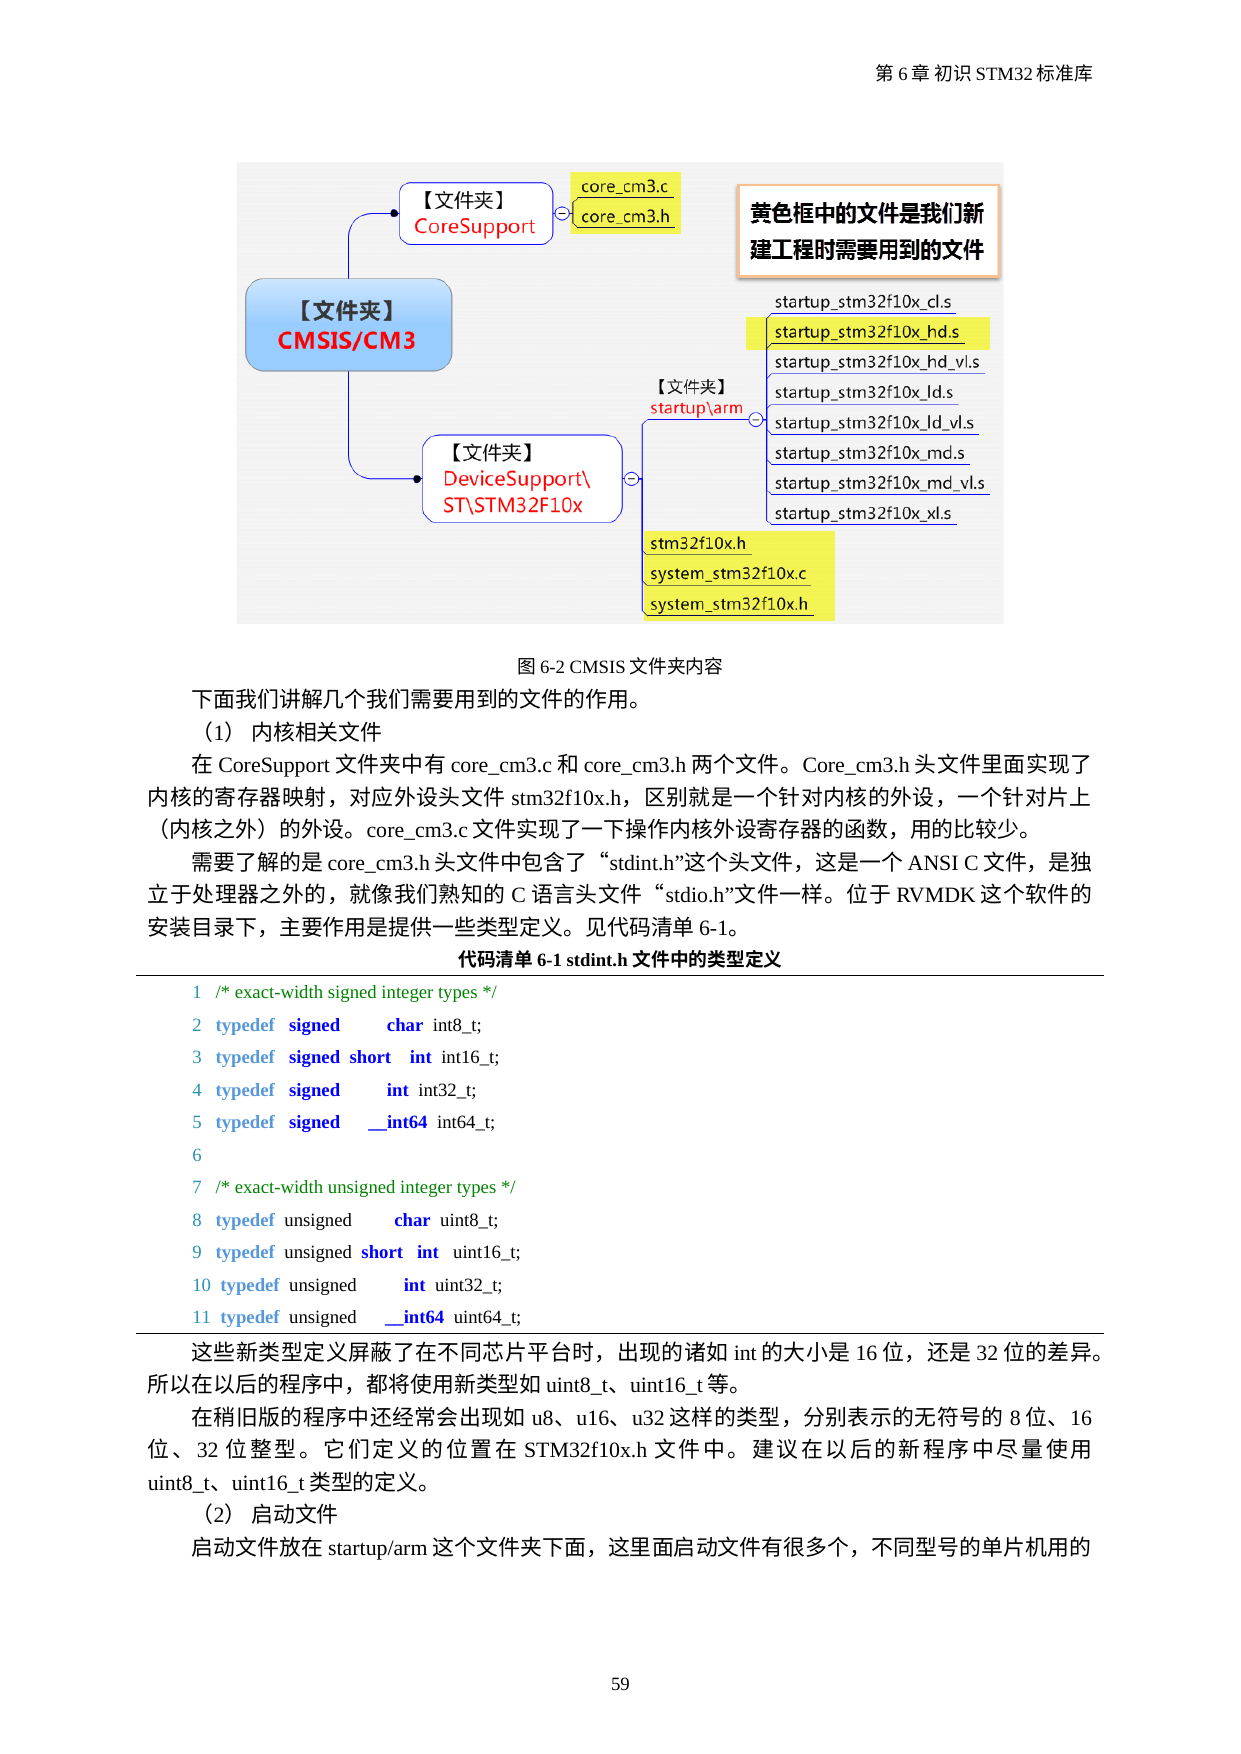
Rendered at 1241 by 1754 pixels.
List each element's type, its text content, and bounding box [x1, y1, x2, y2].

text 需要了解的是core_cm3.h头文件中包含了“stdint.h”这个头文件，这是一个ANSI C文件，是独立于处理器之外的，就像我们熟知的C语言头文件“stdio.h”文件一样。位于RVMDK这个软件的安装目录下，主要作用是提供一些类型定义。见代码清单6-1。 [148, 844, 1092, 942]
table_cell 1 /* exact-width signed integer types */ 2 typedef signed char int8_t; 3 typedef signed short int int16_t; 4 typedef signed int int32_t; 5 typedef signed __int64 int64_t; 6 7 /* exact-width unsigned integer types */ 8 typedef unsigned char uint8_t; 9 typedef unsigned short int uint16_t; 10 typedef unsigned int uint32_t; 11 typedef unsigned __int64 uint64_t; [136, 976, 1104, 1333]
list 启动文件 [191, 1497, 1092, 1529]
text 图6-2 CMSIS文件夹内容 [148, 649, 1092, 682]
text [148, 1529, 1092, 1562]
list 内核相关文件 [191, 714, 1092, 747]
text 在稍旧版的程序中还经常会出现如u8、u16、u32这样的类型，分别表示的无符号的8位、16位、32位整型。它们定义的位置在STM32f10x.h文件中。建议在以后的新程序中尽量使用uint8_t、uint16_t类型的定义。 [148, 1399, 1092, 1497]
table_header 代码清单6-1 stdint.h 文件中的类型定义 [136, 942, 1104, 974]
text 在CoreSupport文件夹中有core_cm3.c和core_cm3.h两个文件。Core_cm3.h头文件里面实现了内核的寄存器映射，对应外设头文件stm32f10x.h，区别就是一个针对内核的外设，一个针对片上（内核之外）的外设。core_cm3.c文件实现了一下操作内核外设寄存器的函数，用的比较少。 [148, 747, 1092, 844]
text 这些新类型定义屏蔽了在不同芯片平台时，出现的诸如int的大小是16位，还是32位的差异。所以在以后的程序中，都将使用新类型如uint8_t、uint16_t等。 [148, 1334, 1092, 1399]
text 下面我们讲解几个我们需要用到的文件的作用。 [148, 682, 1092, 714]
